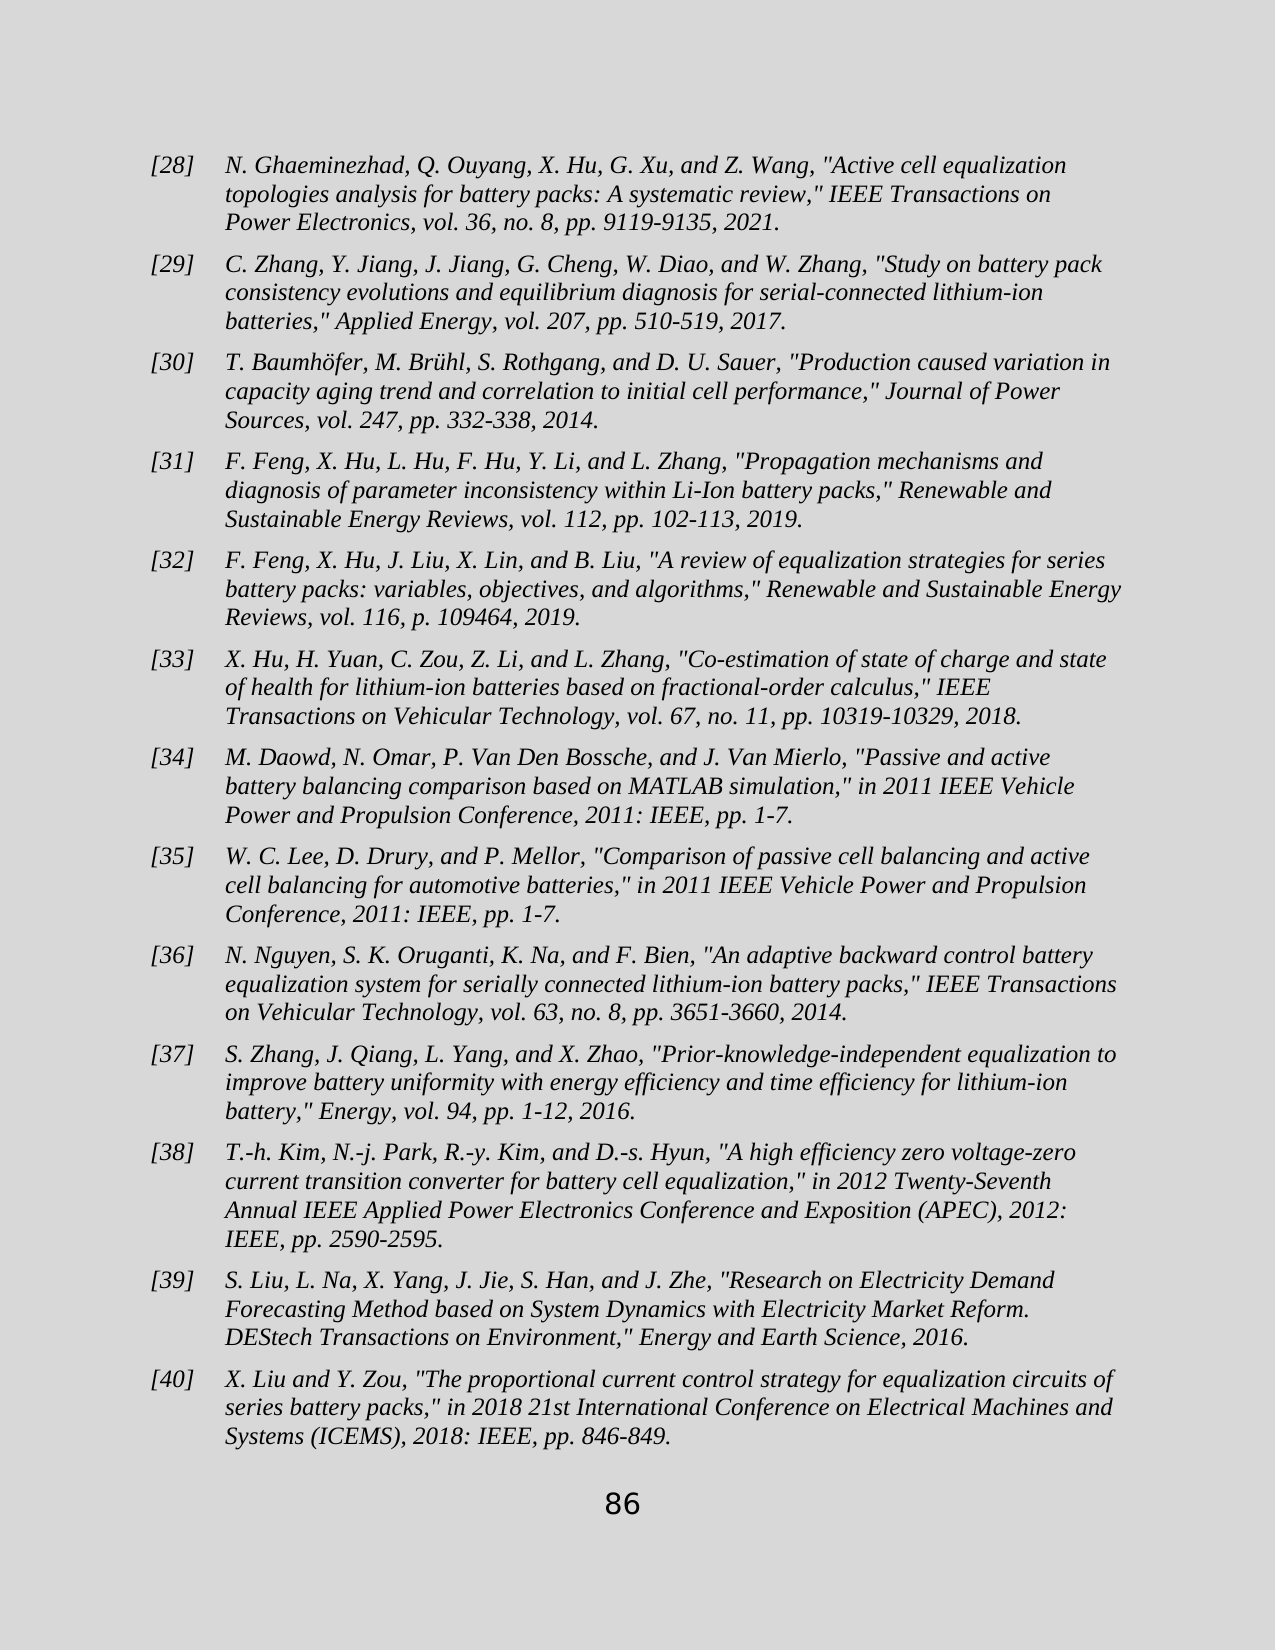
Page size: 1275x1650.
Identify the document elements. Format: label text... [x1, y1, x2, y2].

text [33] X. Hu, H. Yuan, C. Zou, Z. Li, and L. Zhang, "Co-estimation of state of charge and state of health for lithium-ion batteries based on fractional-order calculus," IEEE Transactions on Vehicular Technology, vol. 67, no. 11, pp. 10319-10329, 2018. [150, 644, 1125, 730]
text [36] N. Nguyen, S. K. Oruganti, K. Na, and F. Bien, "An adaptive backward control battery equalization system for serially connected lithium-ion battery packs," IEEE Transactions on Vehicular Technology, vol. 63, no. 8, pp. 3651-3660, 2014. [150, 940, 1125, 1026]
text [35] W. C. Lee, D. Drury, and P. Mellor, "Comparison of passive cell balancing and active cell balancing for automotive batteries," in 2011 IEEE Vehicle Power and Propulsion Conference, 2011: IEEE, pp. 1-7. [150, 841, 1125, 927]
text [34] M. Daowd, N. Omar, P. Van Den Bossche, and J. Van Mierlo, "Passive and active battery balancing comparison based on MATLAB simulation," in 2011 IEEE Vehicle Power and Propulsion Conference, 2011: IEEE, pp. 1-7. [150, 742, 1125, 829]
text [30] T. Baumhöfer, M. Brühl, S. Rothgang, and D. U. Sauer, "Production caused variation in capacity aging trend and correlation to initial cell performance," Journal of Power Sources, vol. 247, pp. 332-338, 2014. [150, 347, 1125, 434]
text [40] X. Liu and Y. Zou, "The proportional current control strategy for equalization circuits of series battery packs," in 2018 21st International Conference on Electrical Machines and Systems (ICEMS), 2018: IEEE, pp. 846-849. [150, 1364, 1125, 1450]
text [28] N. Ghaeminezhad, Q. Ouyang, X. Hu, G. Xu, and Z. Wang, "Active cell equalization topologies analysis for battery packs: A systematic review," IEEE Transactions on Power Electronics, vol. 36, no. 8, pp. 9119-9135, 2021. [150, 150, 1125, 236]
text [38] T.-h. Kim, N.-j. Park, R.-y. Kim, and D.-s. Hyun, "A high efficiency zero voltage-zero current transition converter for battery cell equalization," in 2012 Twenty-Seventh Annual IEEE Applied Power Electronics Conference and Exposition (APEC), 2012: IEEE, pp. 2590-2595. [150, 1137, 1125, 1252]
text [32] F. Feng, X. Hu, J. Liu, X. Lin, and B. Liu, "A review of equalization strategies for series battery packs: variables, objectives, and algorithms," Renewable and Sustainable Energy Reviews, vol. 116, p. 109464, 2019. [150, 545, 1125, 631]
text [39] S. Liu, L. Na, X. Yang, J. Jie, S. Han, and J. Zhe, "Research on Electricity Demand Forecasting Method based on System Dynamics with Electricity Market Reform. DEStech Transactions on Environment," Energy and Earth Science, 2016. [150, 1265, 1125, 1351]
text [29] C. Zhang, Y. Jiang, J. Jiang, G. Cheng, W. Diao, and W. Zhang, "Study on battery pack consistency evolutions and equilibrium diagnosis for serial-connected lithium-ion batteries," Applied Energy, vol. 207, pp. 510-519, 2017. [150, 249, 1125, 335]
text [31] F. Feng, X. Hu, L. Hu, F. Hu, Y. Li, and L. Zhang, "Propagation mechanisms and diagnosis of parameter inconsistency within Li-Ion battery packs," Renewable and Sustainable Energy Reviews, vol. 112, pp. 102-113, 2019. [150, 446, 1125, 532]
text [37] S. Zhang, J. Qiang, L. Yang, and X. Zhao, "Prior-knowledge-independent equalization to improve battery uniformity with energy efficiency and time efficiency for lithium-ion battery," Energy, vol. 94, pp. 1-12, 2016. [150, 1039, 1125, 1125]
